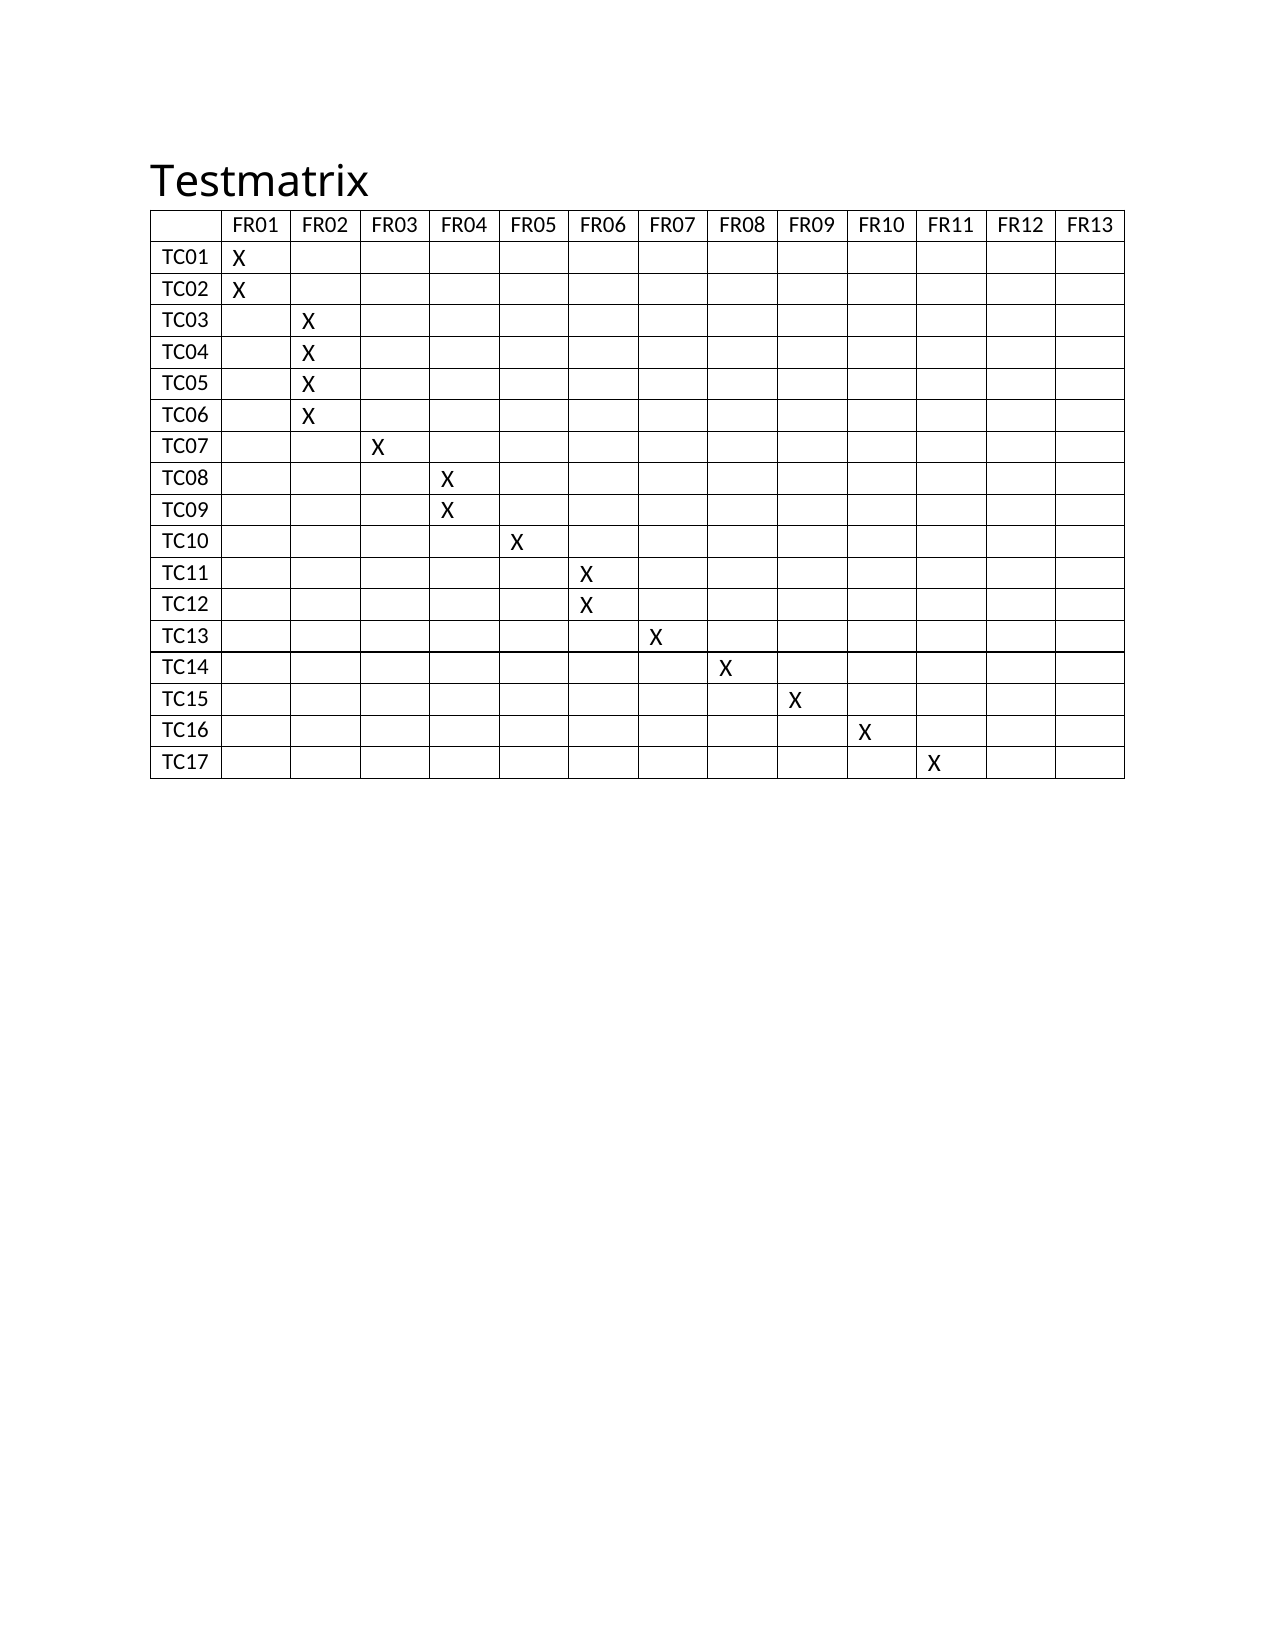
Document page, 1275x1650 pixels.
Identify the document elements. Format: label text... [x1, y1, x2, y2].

table_cell [569, 337, 638, 367]
table_cell [778, 400, 847, 431]
table_cell [361, 747, 429, 778]
table_cell [708, 463, 777, 494]
table_cell TC04 [151, 337, 221, 367]
table_cell [917, 558, 986, 588]
table_cell [222, 400, 290, 431]
table_header FR09 [778, 211, 847, 241]
table_cell [848, 242, 916, 273]
table_cell [708, 621, 777, 651]
table_cell [430, 589, 499, 620]
table_cell [430, 337, 499, 367]
table_cell [361, 305, 429, 336]
table_cell X [291, 400, 360, 431]
table_cell [778, 716, 847, 746]
table_cell [917, 274, 986, 304]
table_cell [917, 305, 986, 336]
table_cell [778, 463, 847, 494]
table_cell TC13 [151, 621, 221, 651]
table_cell [222, 621, 290, 651]
table_cell [1056, 589, 1124, 620]
table_cell X [708, 653, 777, 683]
table_cell [361, 589, 429, 620]
table_cell [1056, 337, 1124, 367]
table_cell [361, 621, 429, 651]
table_cell [708, 684, 777, 714]
table_cell [569, 495, 638, 525]
table_cell [1056, 526, 1124, 557]
table_header FR13 [1056, 211, 1124, 241]
table_cell [1056, 716, 1124, 746]
table_cell TC11 [151, 558, 221, 588]
table_cell [222, 747, 290, 778]
table_cell [500, 558, 568, 588]
table_cell [500, 747, 568, 778]
table_cell [222, 305, 290, 336]
table_cell [291, 621, 360, 651]
table_cell [708, 242, 777, 273]
table_cell [778, 369, 847, 399]
table_cell X [361, 432, 429, 462]
table_cell [361, 653, 429, 683]
table_cell [708, 337, 777, 367]
table_cell [361, 526, 429, 557]
table_cell [500, 242, 568, 273]
table_cell [222, 495, 290, 525]
table_cell [917, 369, 986, 399]
table_cell [1056, 684, 1124, 714]
table_cell [917, 589, 986, 620]
table_cell [848, 432, 916, 462]
table_cell [778, 242, 847, 273]
table_cell X [639, 621, 707, 651]
table_cell [639, 400, 707, 431]
table_header FR06 [569, 211, 638, 241]
table_cell [569, 526, 638, 557]
table_cell [569, 463, 638, 494]
table_cell [291, 432, 360, 462]
table_header [151, 211, 221, 241]
table_header FR07 [639, 211, 707, 241]
table_cell [500, 716, 568, 746]
table_cell [291, 747, 360, 778]
table_cell [987, 684, 1055, 714]
table_cell [778, 558, 847, 588]
table_cell [917, 495, 986, 525]
table_cell X [291, 369, 360, 399]
table_cell [708, 747, 777, 778]
table_cell [222, 684, 290, 714]
table_cell TC07 [151, 432, 221, 462]
table_cell [569, 274, 638, 304]
table_cell [1056, 747, 1124, 778]
table_cell [987, 305, 1055, 336]
table_cell [848, 653, 916, 683]
table_cell [500, 305, 568, 336]
table_cell [430, 305, 499, 336]
table_cell TC17 [151, 747, 221, 778]
table_header FR05 [500, 211, 568, 241]
table_cell [500, 684, 568, 714]
table_cell [1056, 369, 1124, 399]
table_cell [500, 495, 568, 525]
table_cell [639, 432, 707, 462]
table_cell [987, 400, 1055, 431]
table_cell [500, 621, 568, 651]
table_cell [430, 432, 499, 462]
table_cell [291, 684, 360, 714]
table_cell [987, 558, 1055, 588]
table_header FR12 [987, 211, 1055, 241]
table_cell [1056, 432, 1124, 462]
table_cell [361, 495, 429, 525]
table_header FR03 [361, 211, 429, 241]
table_cell TC09 [151, 495, 221, 525]
table_cell [1056, 495, 1124, 525]
table_cell [430, 684, 499, 714]
table_cell [500, 463, 568, 494]
table_cell [222, 558, 290, 588]
table_cell [917, 526, 986, 557]
table_cell [848, 495, 916, 525]
table_cell [848, 274, 916, 304]
table_cell [708, 305, 777, 336]
table_cell [987, 337, 1055, 367]
table_cell [430, 716, 499, 746]
table_header FR01 [222, 211, 290, 241]
table_cell [848, 589, 916, 620]
table_cell [222, 653, 290, 683]
table_cell TC14 [151, 653, 221, 683]
table_cell [639, 526, 707, 557]
table_header FR10 [848, 211, 916, 241]
table_cell [291, 526, 360, 557]
table_cell [848, 369, 916, 399]
table_cell [291, 242, 360, 273]
table_cell X [222, 242, 290, 273]
table_cell [639, 589, 707, 620]
table_cell [917, 621, 986, 651]
table_header FR08 [708, 211, 777, 241]
table_cell [430, 274, 499, 304]
table_cell [1056, 305, 1124, 336]
table_cell [430, 400, 499, 431]
table_cell [639, 463, 707, 494]
table_cell [639, 305, 707, 336]
table_cell [848, 621, 916, 651]
table_cell TC16 [151, 716, 221, 746]
table_cell TC10 [151, 526, 221, 557]
table_cell [987, 589, 1055, 620]
table_cell [430, 747, 499, 778]
table_cell [222, 526, 290, 557]
table_cell [500, 589, 568, 620]
subtitle Testmatrix [150, 150, 1125, 209]
table_cell [987, 747, 1055, 778]
table_cell [708, 432, 777, 462]
table_cell [222, 369, 290, 399]
table_cell TC01 [151, 242, 221, 273]
table_cell [639, 558, 707, 588]
table_cell [778, 337, 847, 367]
table_cell [848, 558, 916, 588]
table_cell [569, 305, 638, 336]
table_cell [361, 558, 429, 588]
table_cell [708, 369, 777, 399]
table_cell X [430, 463, 499, 494]
table_cell [917, 716, 986, 746]
table_cell X [430, 495, 499, 525]
table_cell [569, 716, 638, 746]
table_cell [500, 432, 568, 462]
table_cell [708, 589, 777, 620]
table_cell [500, 653, 568, 683]
table_header FR04 [430, 211, 499, 241]
table_cell X [569, 558, 638, 588]
table_cell [848, 526, 916, 557]
table_cell [222, 432, 290, 462]
table_cell [987, 432, 1055, 462]
table_cell [569, 242, 638, 273]
table_cell TC12 [151, 589, 221, 620]
table_cell [291, 589, 360, 620]
table_cell [708, 495, 777, 525]
table_cell [848, 463, 916, 494]
table_cell X [917, 747, 986, 778]
table_cell [708, 400, 777, 431]
table_cell TC03 [151, 305, 221, 336]
table_cell [639, 653, 707, 683]
table_cell [430, 558, 499, 588]
table_cell [778, 526, 847, 557]
table_cell [291, 653, 360, 683]
table_cell [987, 369, 1055, 399]
table_cell [361, 716, 429, 746]
table_cell [778, 432, 847, 462]
table_cell [848, 684, 916, 714]
table_cell [291, 558, 360, 588]
table_cell [987, 463, 1055, 494]
table_cell [639, 716, 707, 746]
table_cell [1056, 274, 1124, 304]
table_cell TC08 [151, 463, 221, 494]
table_cell [569, 400, 638, 431]
table_cell [222, 589, 290, 620]
table_cell [848, 747, 916, 778]
table_cell [848, 337, 916, 367]
table_cell X [848, 716, 916, 746]
table_cell [987, 621, 1055, 651]
table_cell TC02 [151, 274, 221, 304]
table_cell [569, 432, 638, 462]
table_cell [848, 400, 916, 431]
table_cell [639, 369, 707, 399]
table_cell [778, 274, 847, 304]
table_cell [639, 747, 707, 778]
table_cell [987, 526, 1055, 557]
table_cell [361, 242, 429, 273]
table_cell [778, 495, 847, 525]
table_cell [987, 274, 1055, 304]
table_cell [291, 463, 360, 494]
table_cell [430, 526, 499, 557]
table_cell [569, 369, 638, 399]
table_cell [1056, 558, 1124, 588]
table_cell [569, 747, 638, 778]
table_cell [917, 684, 986, 714]
table_cell [1056, 463, 1124, 494]
table_cell [917, 242, 986, 273]
table_cell [291, 495, 360, 525]
table_cell [500, 400, 568, 431]
table_cell [361, 337, 429, 367]
table_cell [500, 337, 568, 367]
table_cell [1056, 400, 1124, 431]
table_cell [639, 495, 707, 525]
table_cell [361, 274, 429, 304]
table_cell TC05 [151, 369, 221, 399]
table_cell [639, 242, 707, 273]
table_cell [987, 495, 1055, 525]
table_cell [291, 716, 360, 746]
table_header FR11 [917, 211, 986, 241]
table_cell [987, 242, 1055, 273]
table_cell [1056, 242, 1124, 273]
table_cell [778, 653, 847, 683]
table_cell X [291, 337, 360, 367]
table_cell [361, 684, 429, 714]
table_cell [430, 369, 499, 399]
table_cell [917, 400, 986, 431]
table_cell TC15 [151, 684, 221, 714]
table_cell [430, 653, 499, 683]
table_cell [430, 621, 499, 651]
table_cell [291, 274, 360, 304]
table_cell [778, 305, 847, 336]
table_cell X [778, 684, 847, 714]
table_cell [222, 463, 290, 494]
table_cell [917, 337, 986, 367]
table_cell [848, 305, 916, 336]
table_cell [1056, 621, 1124, 651]
table_cell X [222, 274, 290, 304]
table_cell [500, 274, 568, 304]
table_cell [778, 589, 847, 620]
table_header FR02 [291, 211, 360, 241]
table_cell [708, 716, 777, 746]
table_cell [917, 463, 986, 494]
table_cell X [569, 589, 638, 620]
table_cell [569, 621, 638, 651]
table_cell [361, 400, 429, 431]
table_cell [987, 653, 1055, 683]
table_cell [917, 432, 986, 462]
table_cell [917, 653, 986, 683]
table_cell [361, 369, 429, 399]
table_cell [778, 621, 847, 651]
table_cell [708, 526, 777, 557]
table_cell [639, 684, 707, 714]
table_cell [222, 337, 290, 367]
table_cell [569, 684, 638, 714]
table_cell [987, 716, 1055, 746]
table_cell [430, 242, 499, 273]
table_cell [708, 274, 777, 304]
table_cell [708, 558, 777, 588]
table_cell TC06 [151, 400, 221, 431]
table_cell [639, 274, 707, 304]
table_cell [500, 369, 568, 399]
table_cell X [291, 305, 360, 336]
table_cell [639, 337, 707, 367]
table_cell [361, 463, 429, 494]
table_cell [222, 716, 290, 746]
table_cell [1056, 653, 1124, 683]
table_cell [569, 653, 638, 683]
table_cell [778, 747, 847, 778]
table_cell X [500, 526, 568, 557]
